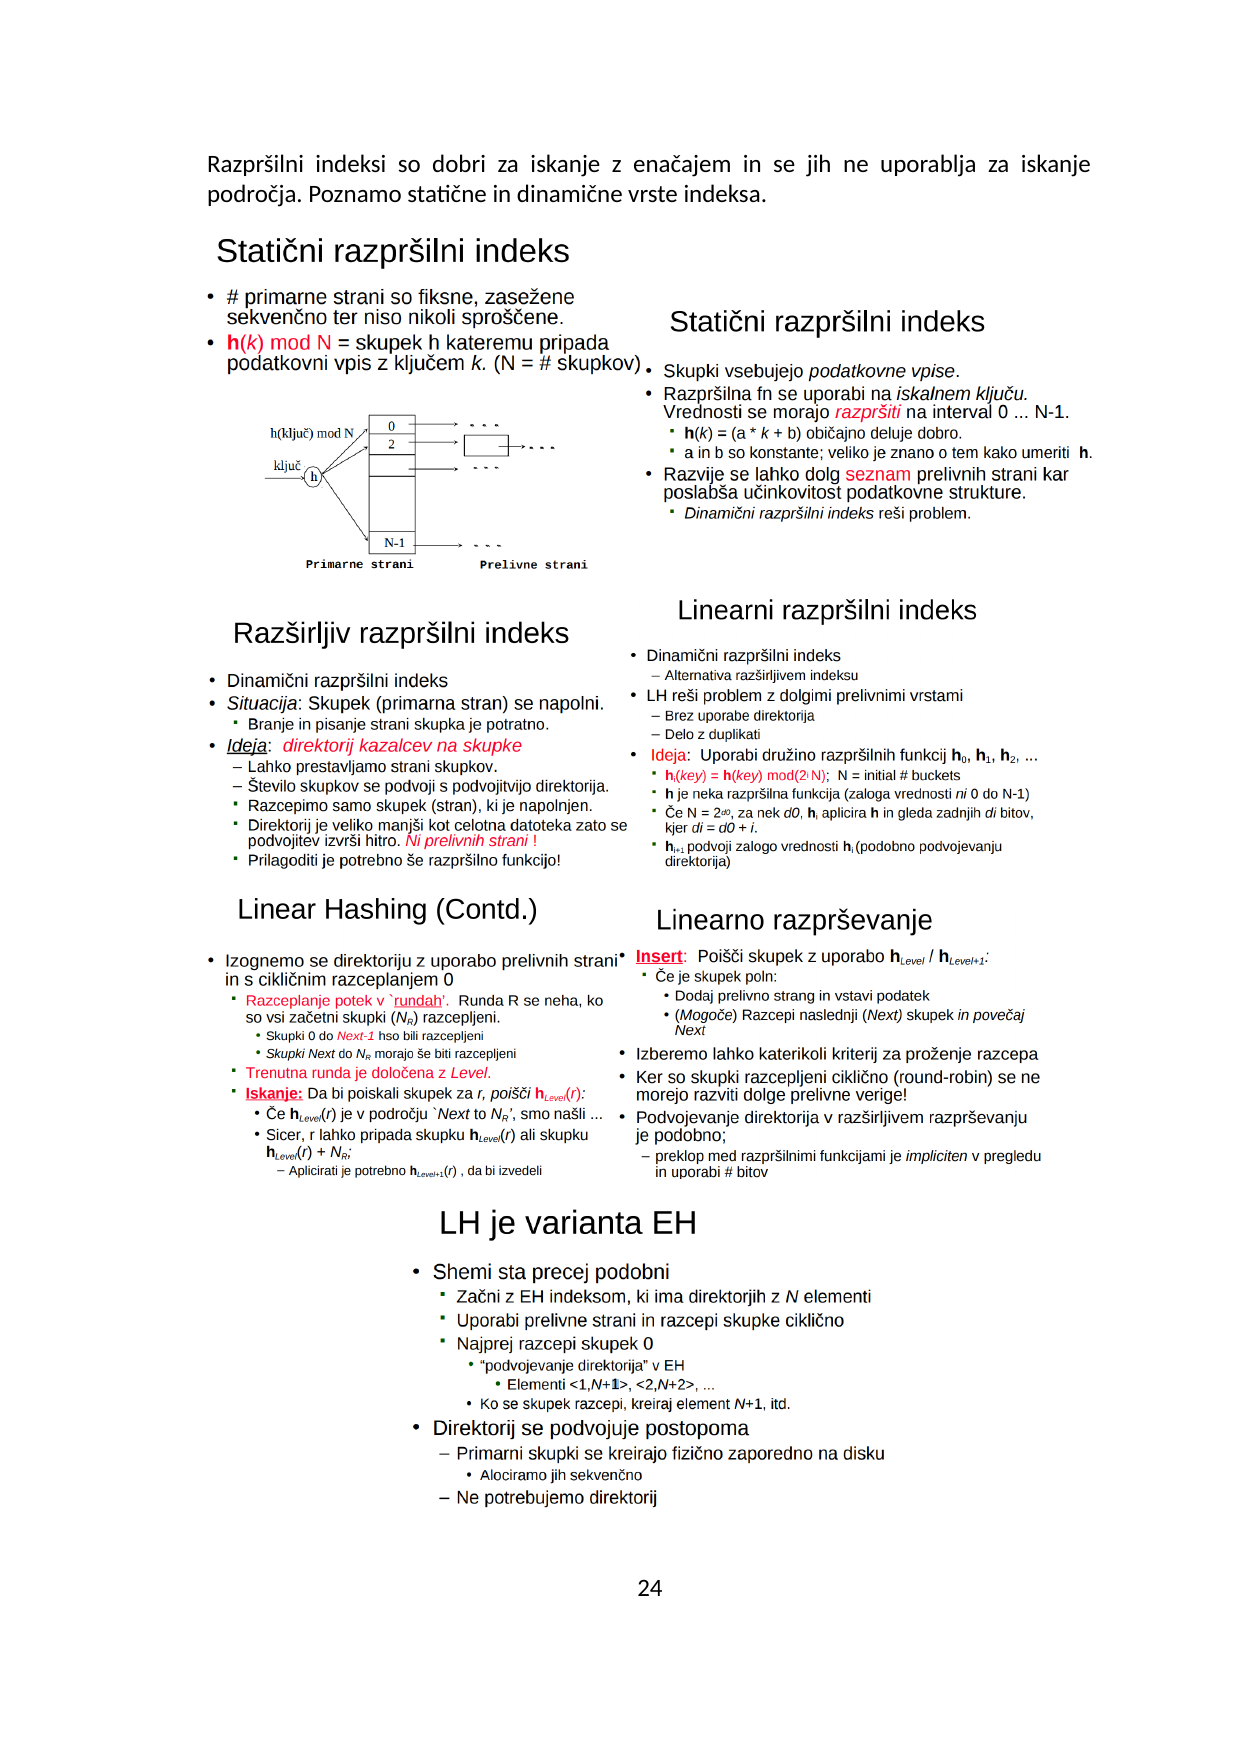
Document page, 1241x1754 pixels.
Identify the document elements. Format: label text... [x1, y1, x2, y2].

text Razpršilni indeksi so dobri za iskanje z enačajem in se jih ne uporablja za iskanje področja. Poznamo statične in dinamične vrste indeksa. [207, 148, 1092, 209]
picture [206, 233, 641, 573]
picture [206, 896, 1044, 1179]
picture [643, 305, 1093, 523]
picture [206, 597, 1039, 871]
picture [410, 1203, 889, 1509]
